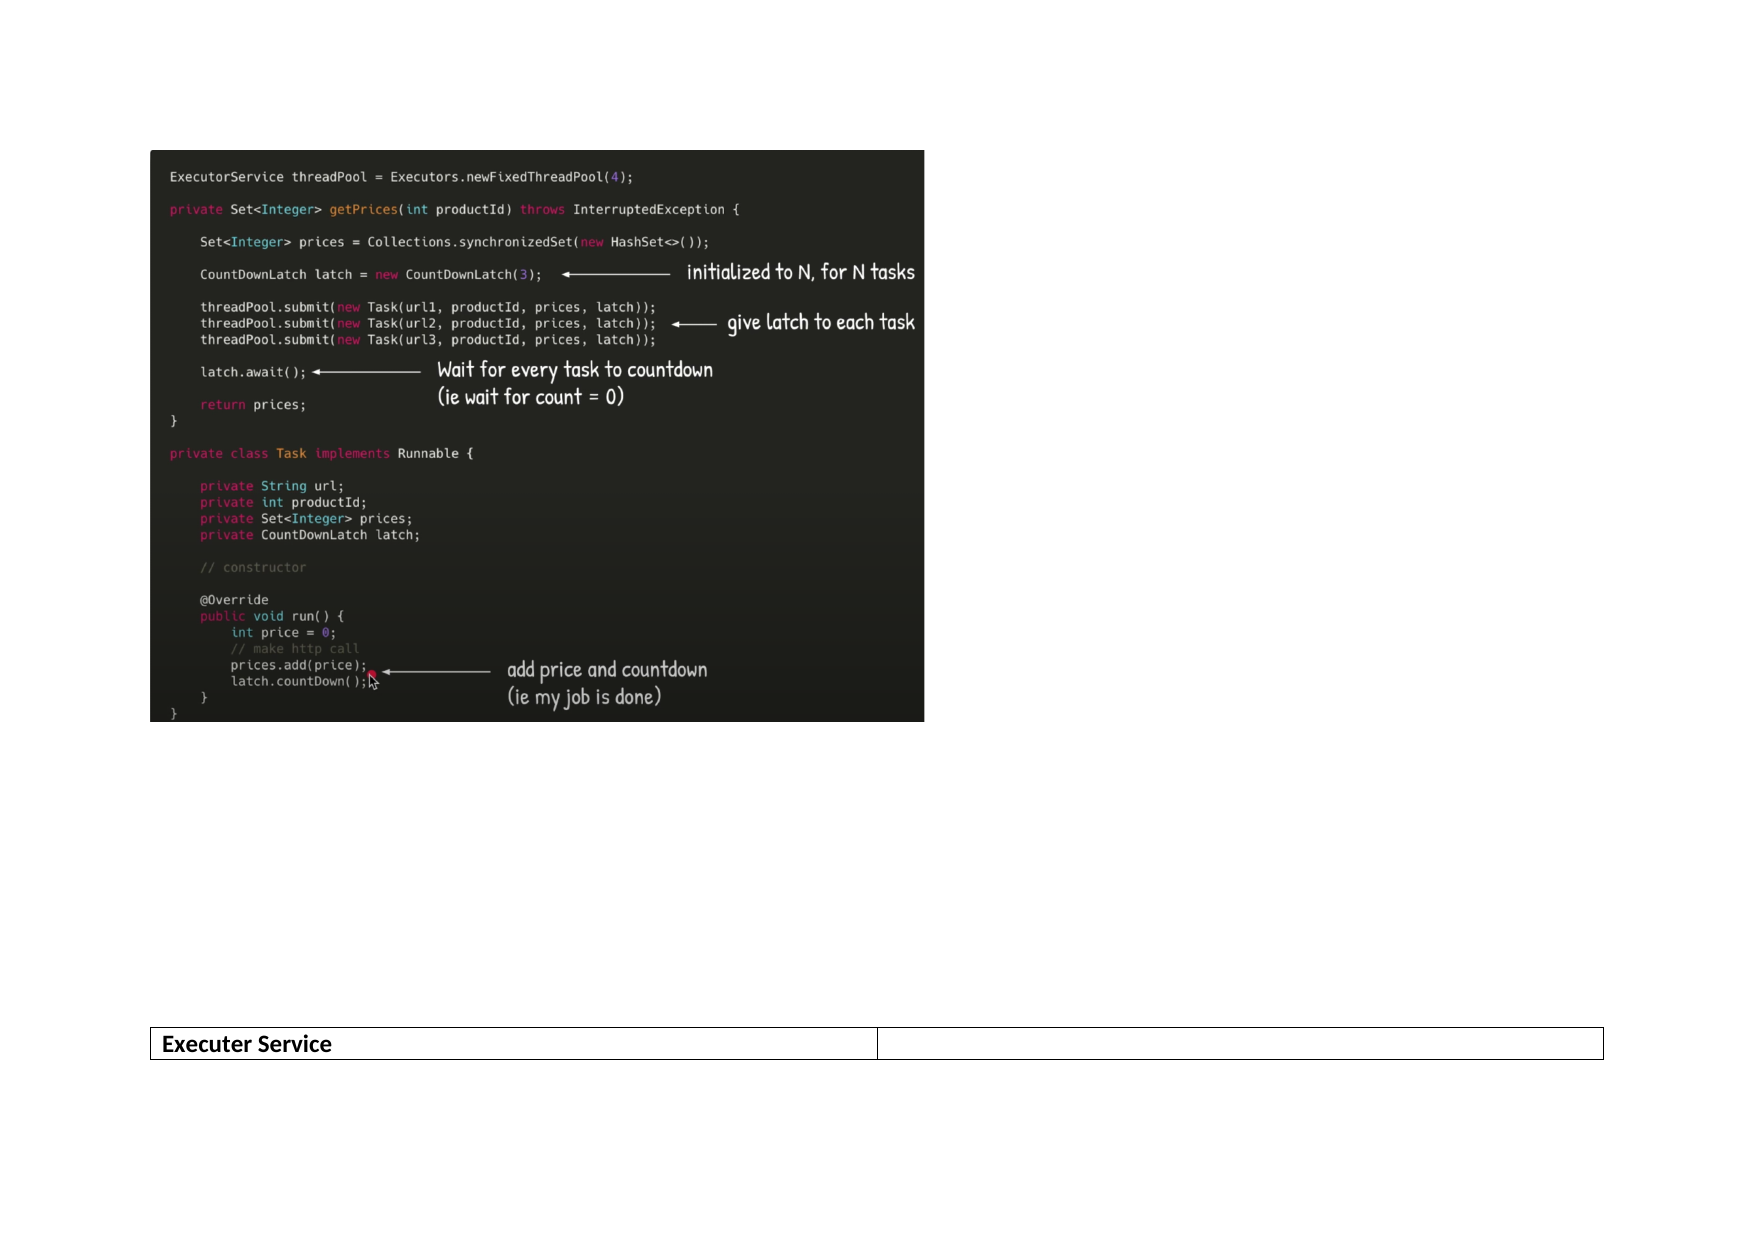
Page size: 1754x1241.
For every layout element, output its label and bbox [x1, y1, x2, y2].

table_header [878, 1028, 1603, 1059]
picture [150, 150, 925, 722]
table_header [151, 1028, 877, 1059]
